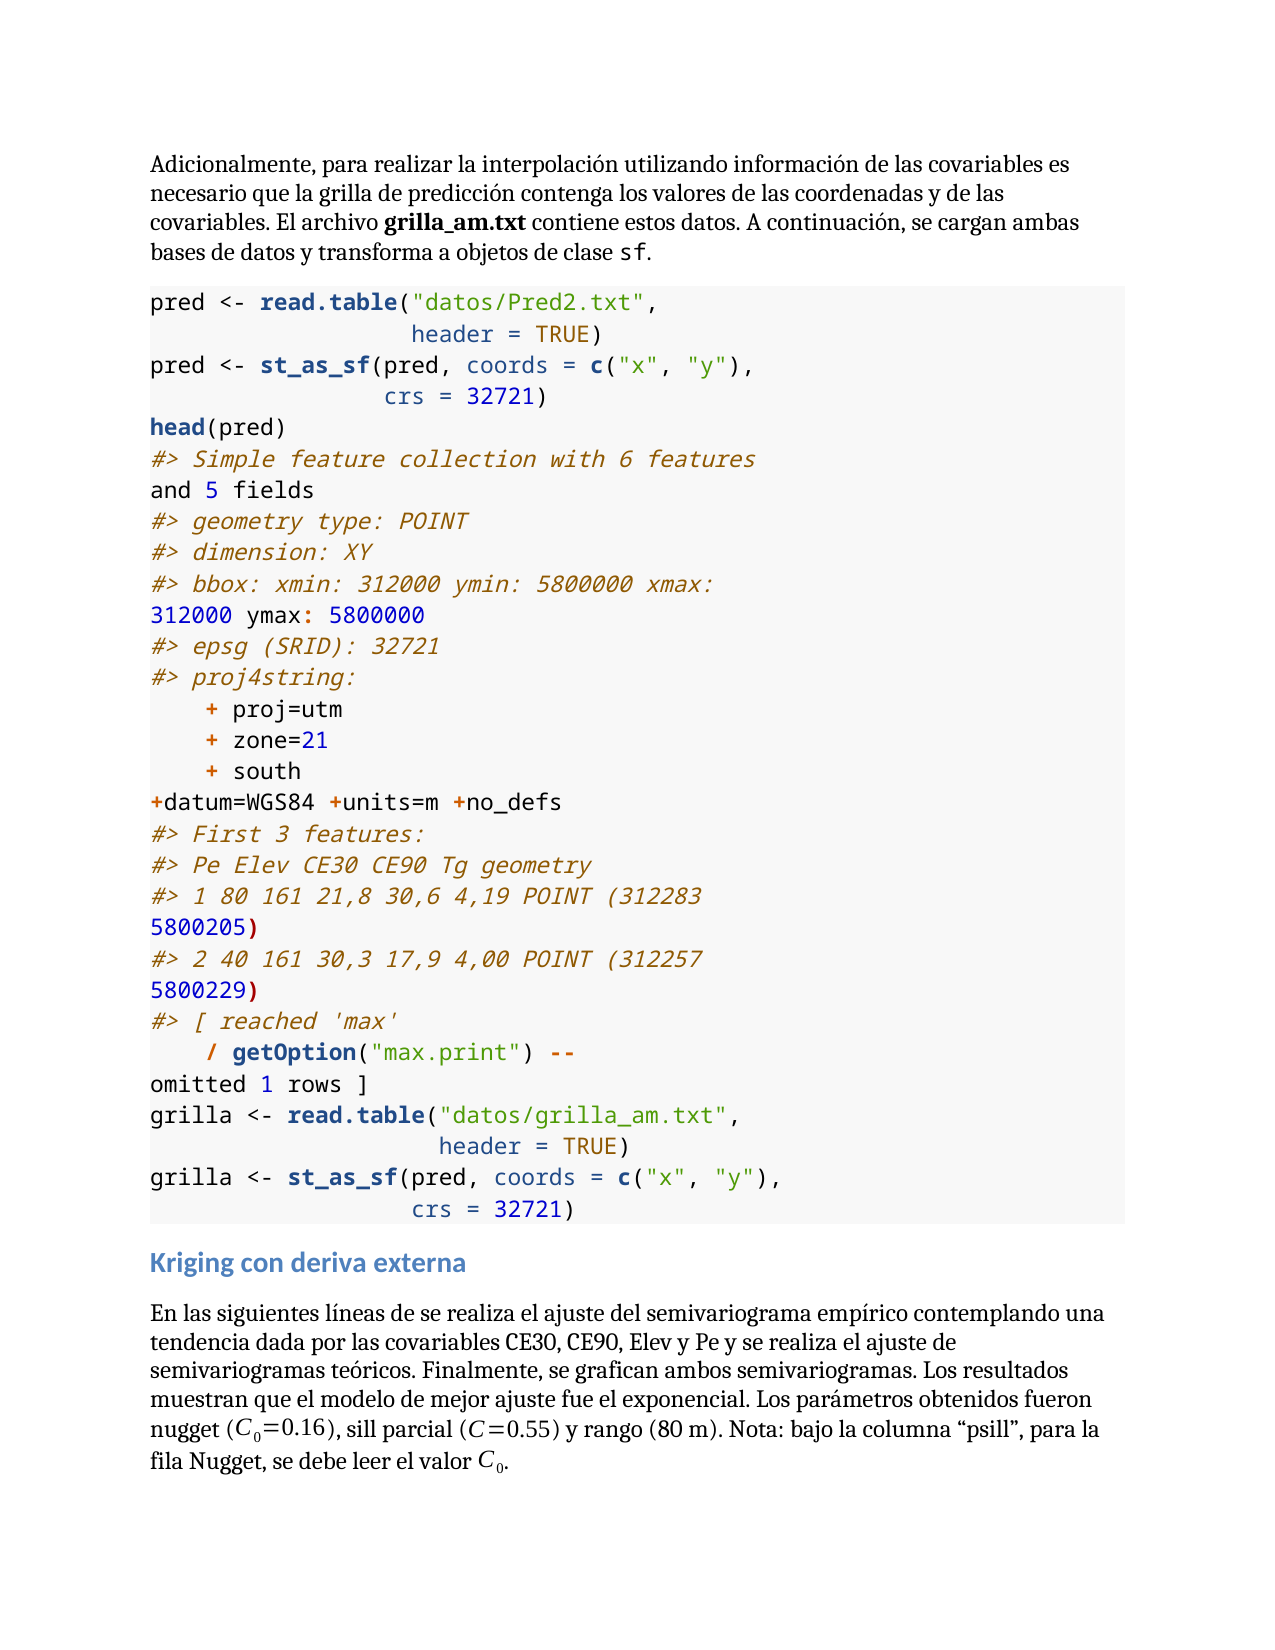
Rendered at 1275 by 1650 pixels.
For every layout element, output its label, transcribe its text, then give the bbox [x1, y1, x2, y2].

subtitle Kriging con deriva externa [150, 1244, 1125, 1280]
text pred <- read.table("datos/Pred2.txt", header = TRUE) pred <- st_as_sf(pred, coords = c("x", "y"), crs = 32721) head(pred) #> Simple feature collection with 6 features and 5 fields #> geometry type: POINT #> dimension: XY #> bbox: xmin: 312000 ymin: 5800000 xmax: 312000 ymax: 5800000 #> epsg (SRID): 32721 #> proj4string: + proj=utm + zone=21 + south +datum=WGS84 +units=m +no_defs #> First 3 features: #> Pe Elev CE30 CE90 Tg geometry #> 1 80 161 21,8 30,6 4,19 POINT (312283 5800205) #> 2 40 161 30,3 17,9 4,00 POINT (312257 5800229) #> [ reached 'max' / getOption("max.print") -- omitted 1 rows ] grilla <- read.table("datos/grilla_am.txt", header = TRUE) grilla <- st_as_sf(pred, coords = c("x", "y"), crs = 32721) [150, 286, 1125, 1224]
text En las siguientes líneas de se realiza el ajuste del semivariograma empírico contemplando una tendencia dada por las covariables CE30, CE90, Elev y Pe y se realiza el ajuste de semivariogramas teóricos. Finalmente, se grafican ambos semivariogramas. Los resultados muestran que el modelo de mejor ajuste fue el exponencial. Los parámetros obtenidos fueron nugget (), sill parcial () y rango (80 m). Nota: bajo la columna “psill”, para la fila Nugget, se debe leer el valor . [150, 1299, 1125, 1477]
text Adicionalmente, para realizar la interpolación utilizando información de las covariables es necesario que la grilla de predicción contenga los valores de las coordenadas y de las covariables. El archivo grilla_am.txt contiene estos datos. A continuación, se cargan ambas bases de datos y transforma a objetos de clase sf. [150, 150, 1125, 267]
